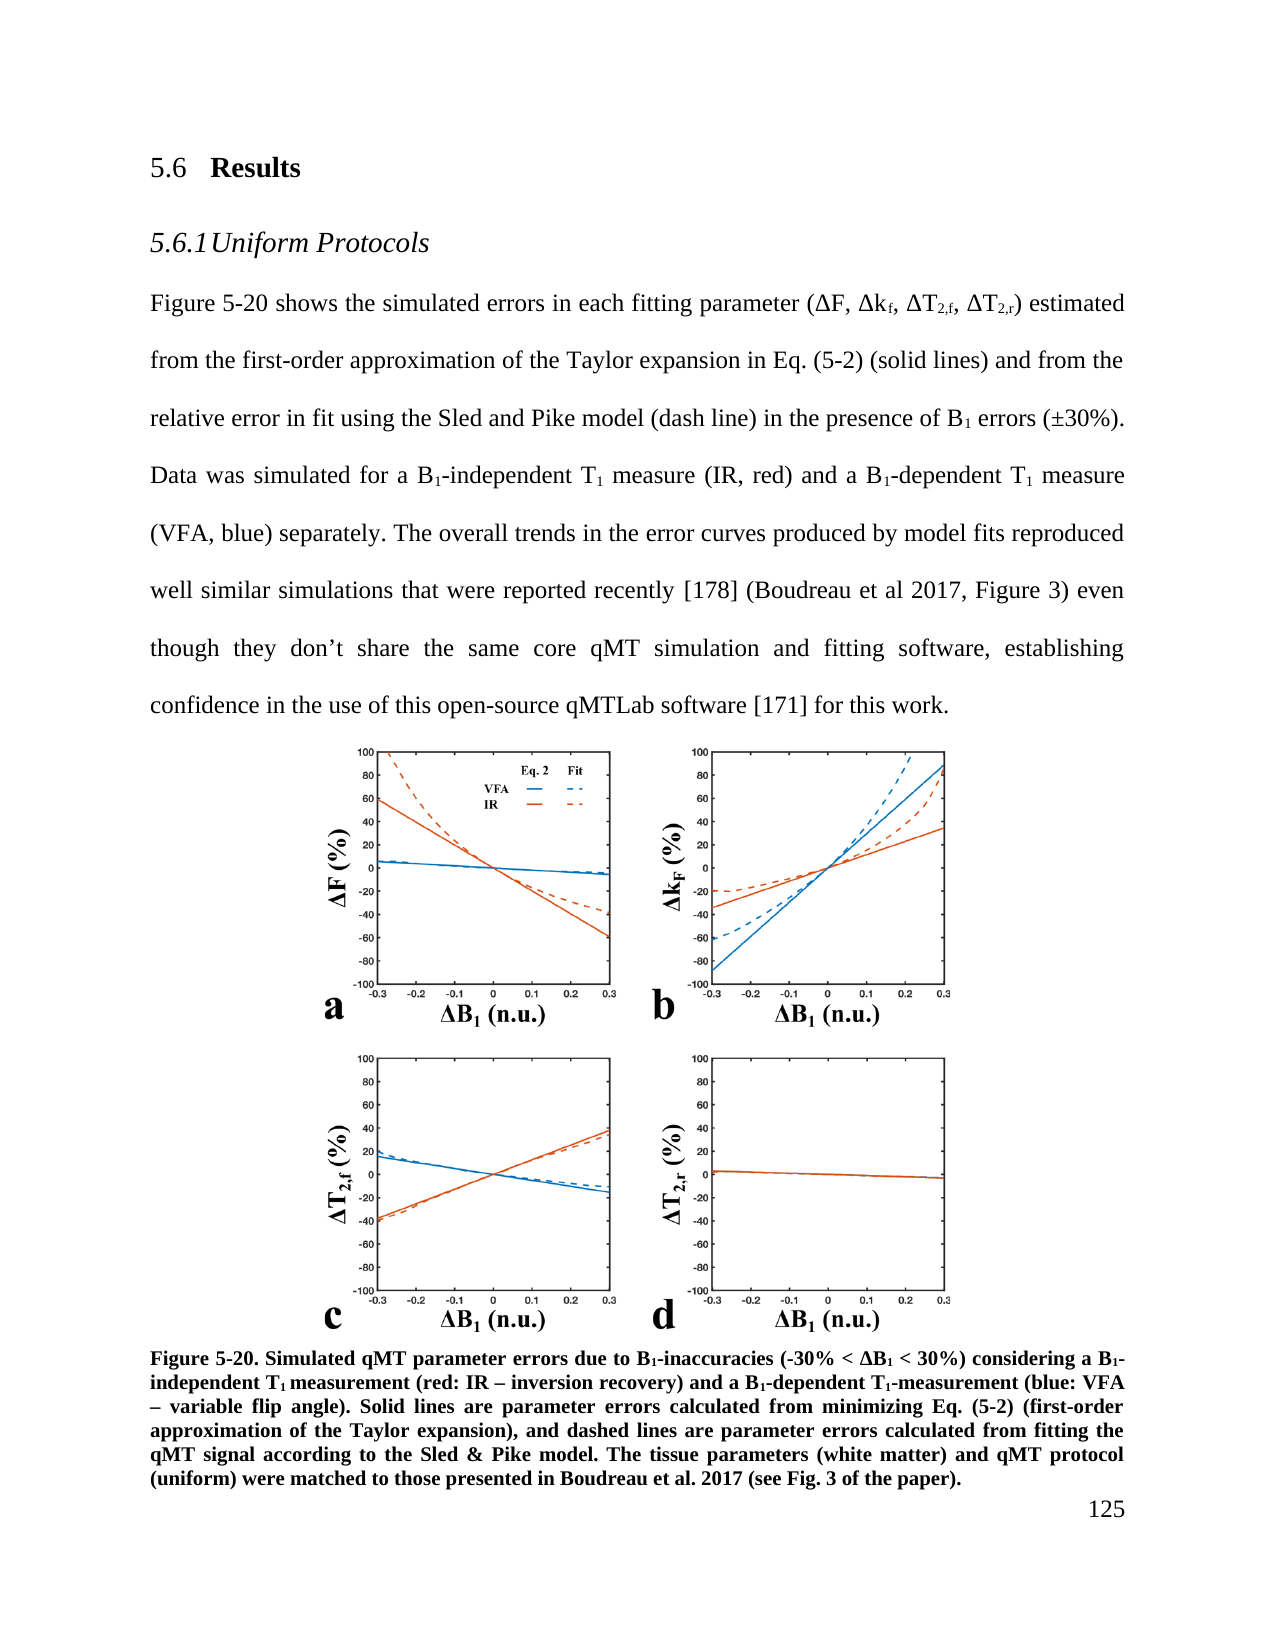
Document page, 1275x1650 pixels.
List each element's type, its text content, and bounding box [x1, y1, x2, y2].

subtitle Results [150, 150, 1125, 183]
subtitle Uniform Protocols [150, 225, 1125, 259]
picture [324, 748, 951, 1332]
